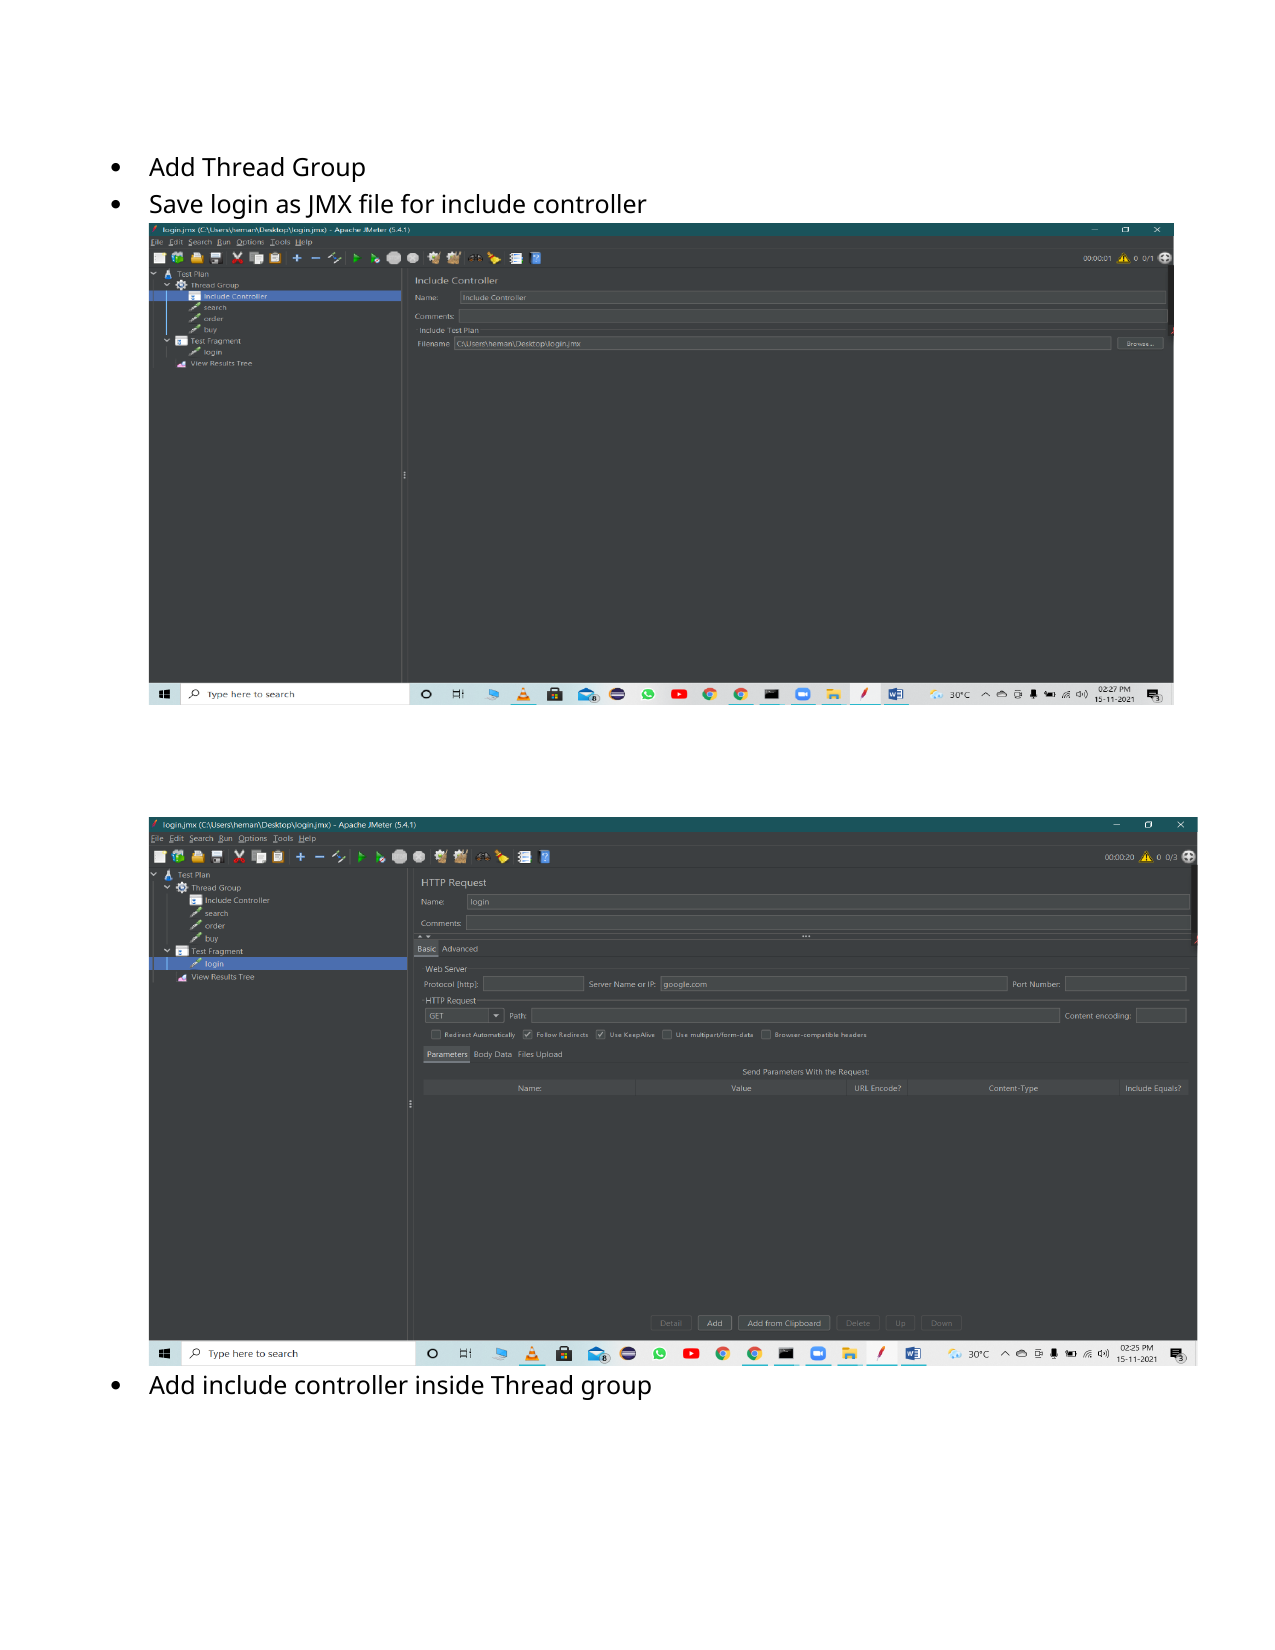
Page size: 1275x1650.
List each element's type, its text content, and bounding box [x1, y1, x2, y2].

picture [148, 223, 1174, 705]
list Save login as JMX file for include controller [111, 187, 1167, 221]
list Add Thread Group [111, 150, 1167, 184]
list Add include controller inside Thread group [111, 1368, 1167, 1402]
picture [148, 817, 1198, 1366]
